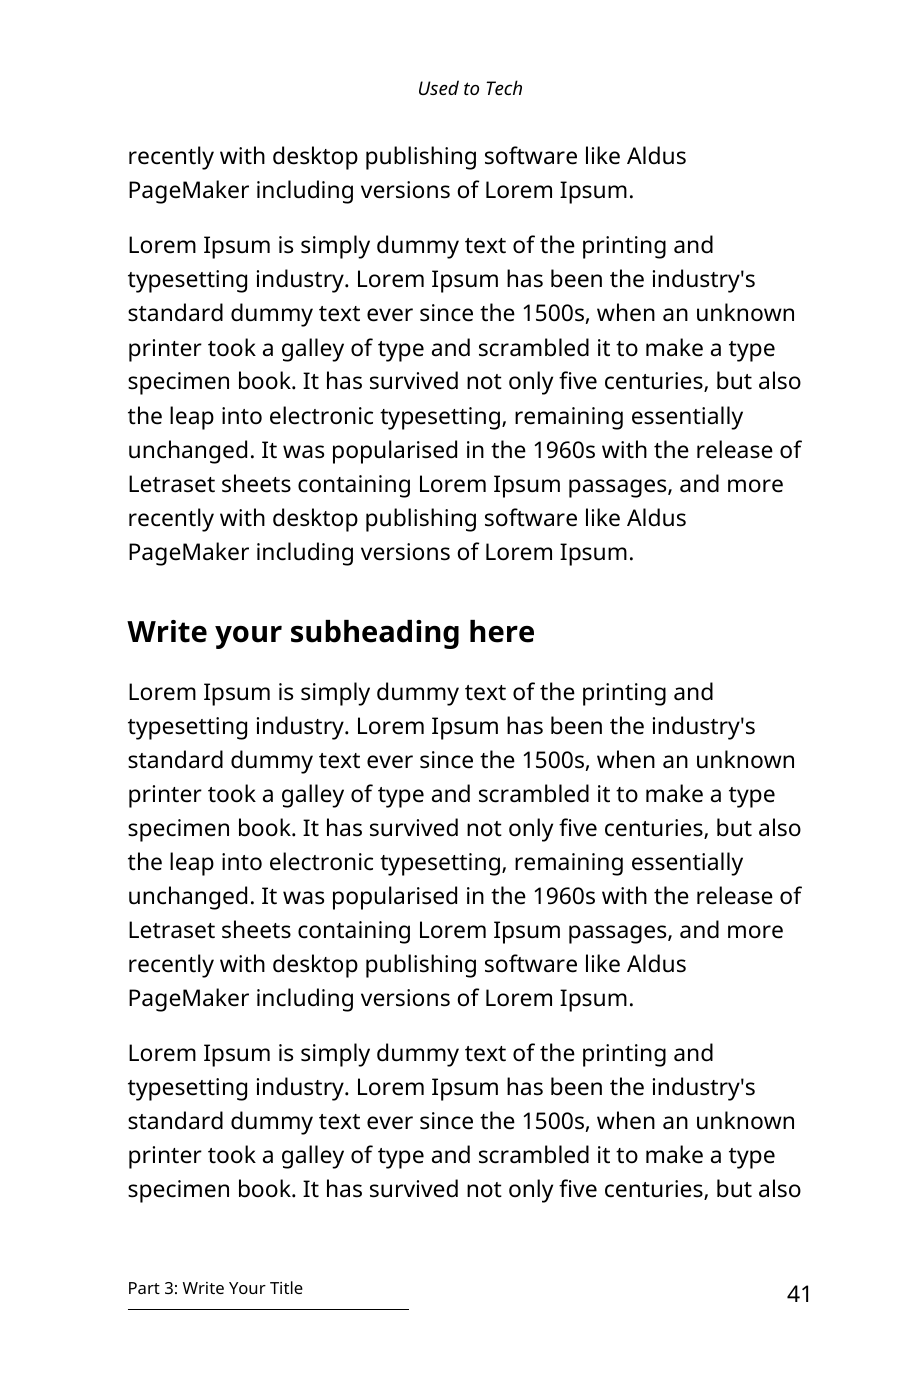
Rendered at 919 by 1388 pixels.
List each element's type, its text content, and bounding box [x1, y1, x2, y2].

subtitle Write your subheading here [127, 612, 813, 651]
